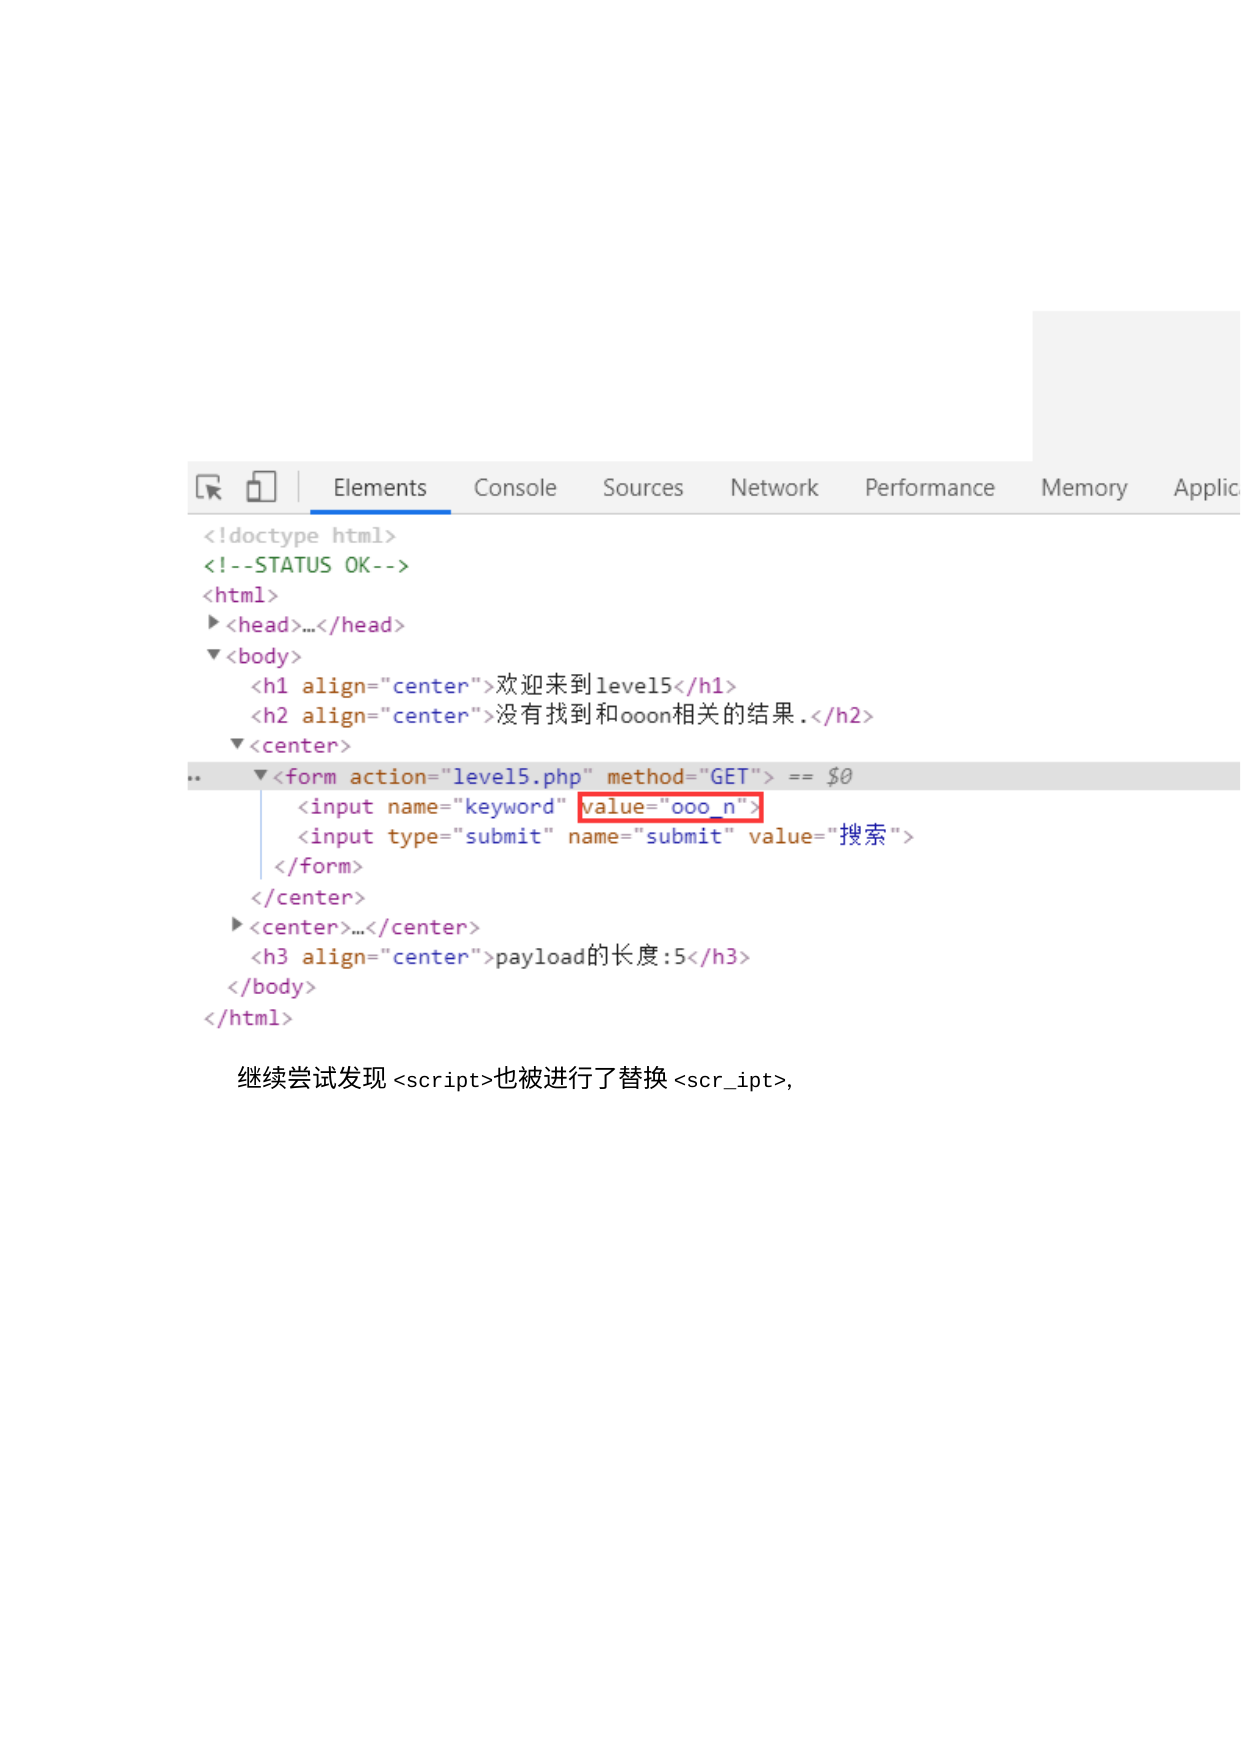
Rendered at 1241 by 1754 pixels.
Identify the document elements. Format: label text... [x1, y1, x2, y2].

picture [187, 162, 1241, 1030]
text 继续尝试发现 <script>也被进行了替换 <scr_ipt>, [187, 1044, 1053, 1109]
